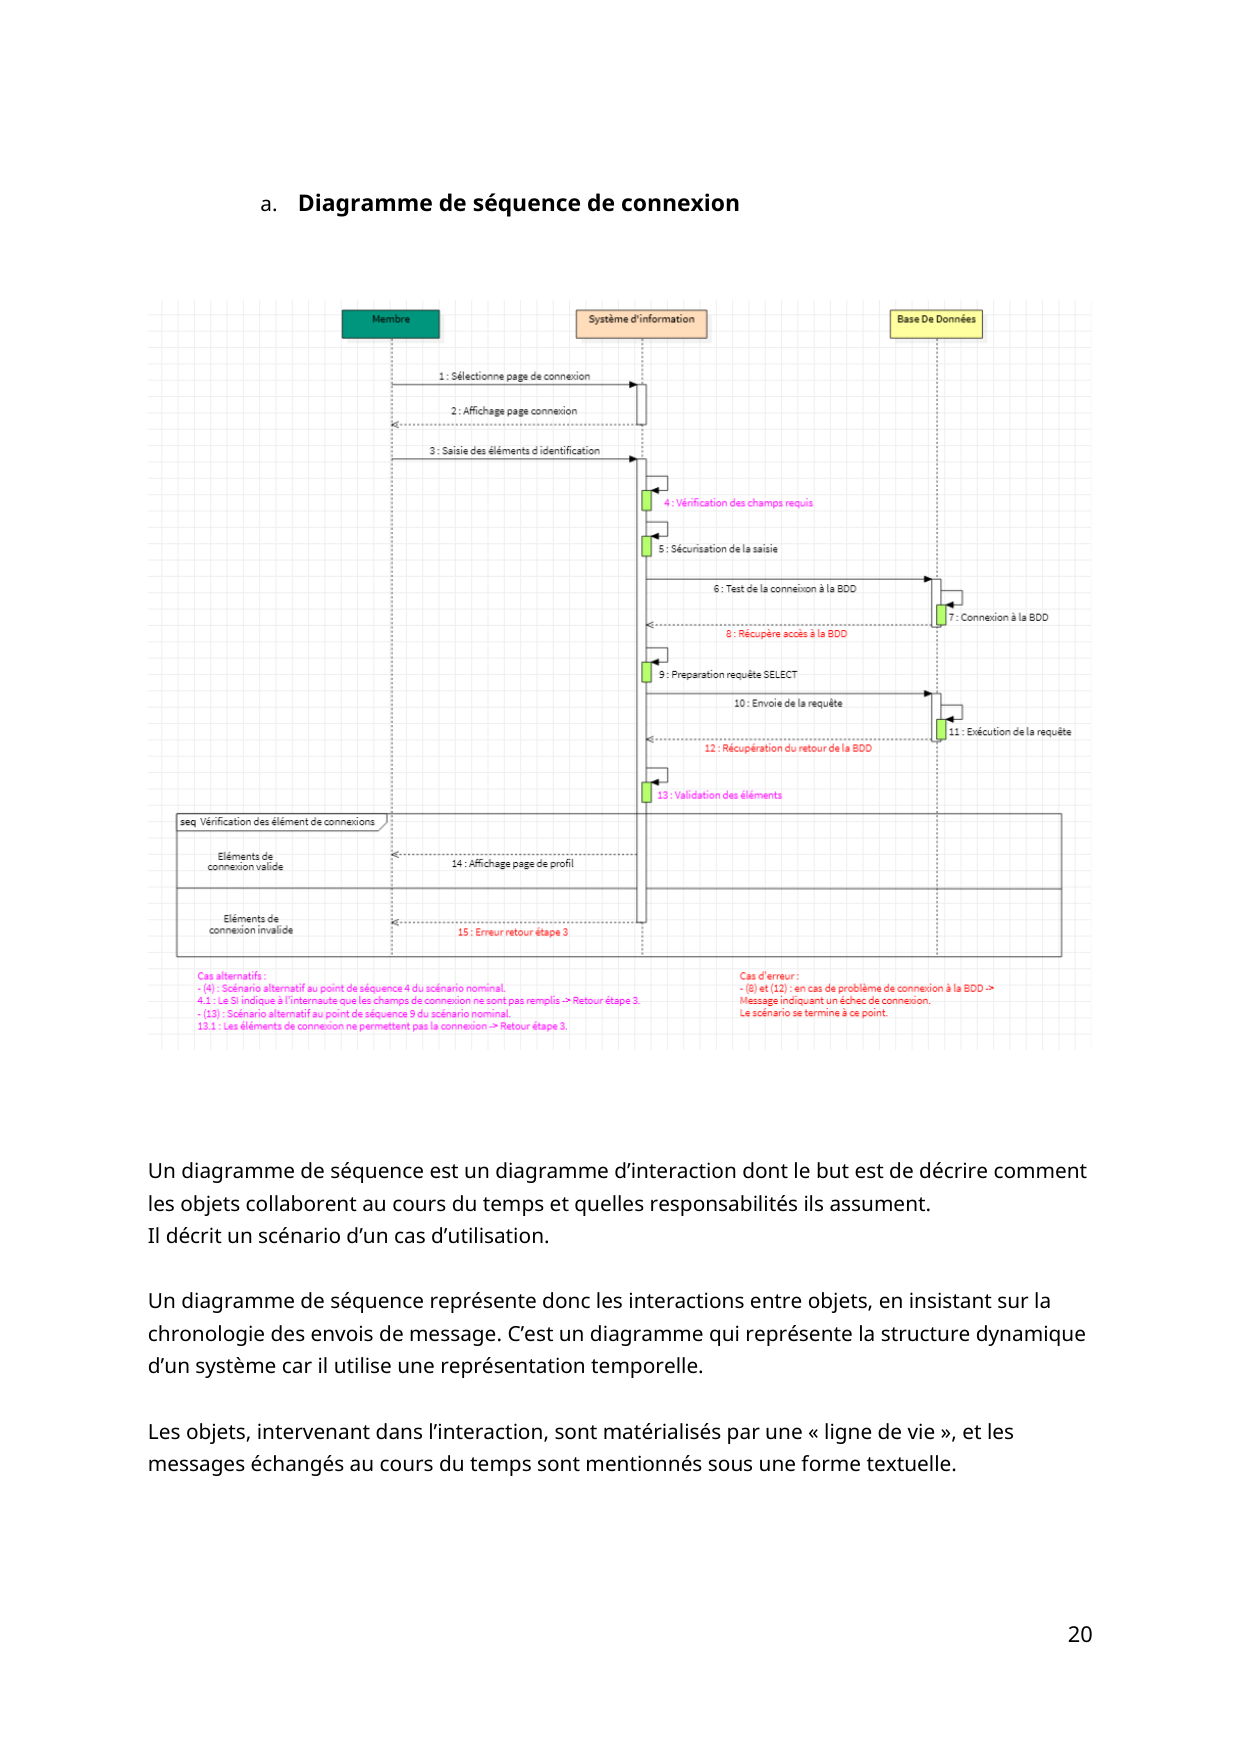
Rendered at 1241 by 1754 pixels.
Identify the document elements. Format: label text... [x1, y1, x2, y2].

text Les objets, intervenant dans l’interaction, sont matérialisés par une « ligne de vie », et les messages échangés au cours du temps sont mentionnés sous une forme textuelle. [148, 1417, 1093, 1478]
list Diagramme de séquence de connexion [260, 186, 1093, 218]
text Un diagramme de séquence représente donc les interactions entre objets, en insistant sur la chronologie des envois de message. C’est un diagramme qui représente la structure dynamique d’un système car il utilise une représentation temporelle. [148, 1286, 1093, 1380]
text Un diagramme de séquence est un diagramme d’interaction dont le but est de décrire comment les objets collaborent au cours du temps et quelles responsabilités ils assument. [148, 1156, 1093, 1217]
picture [147, 300, 1092, 1050]
text Il décrit un scénario d’un cas d’utilisation. [148, 1221, 1093, 1250]
